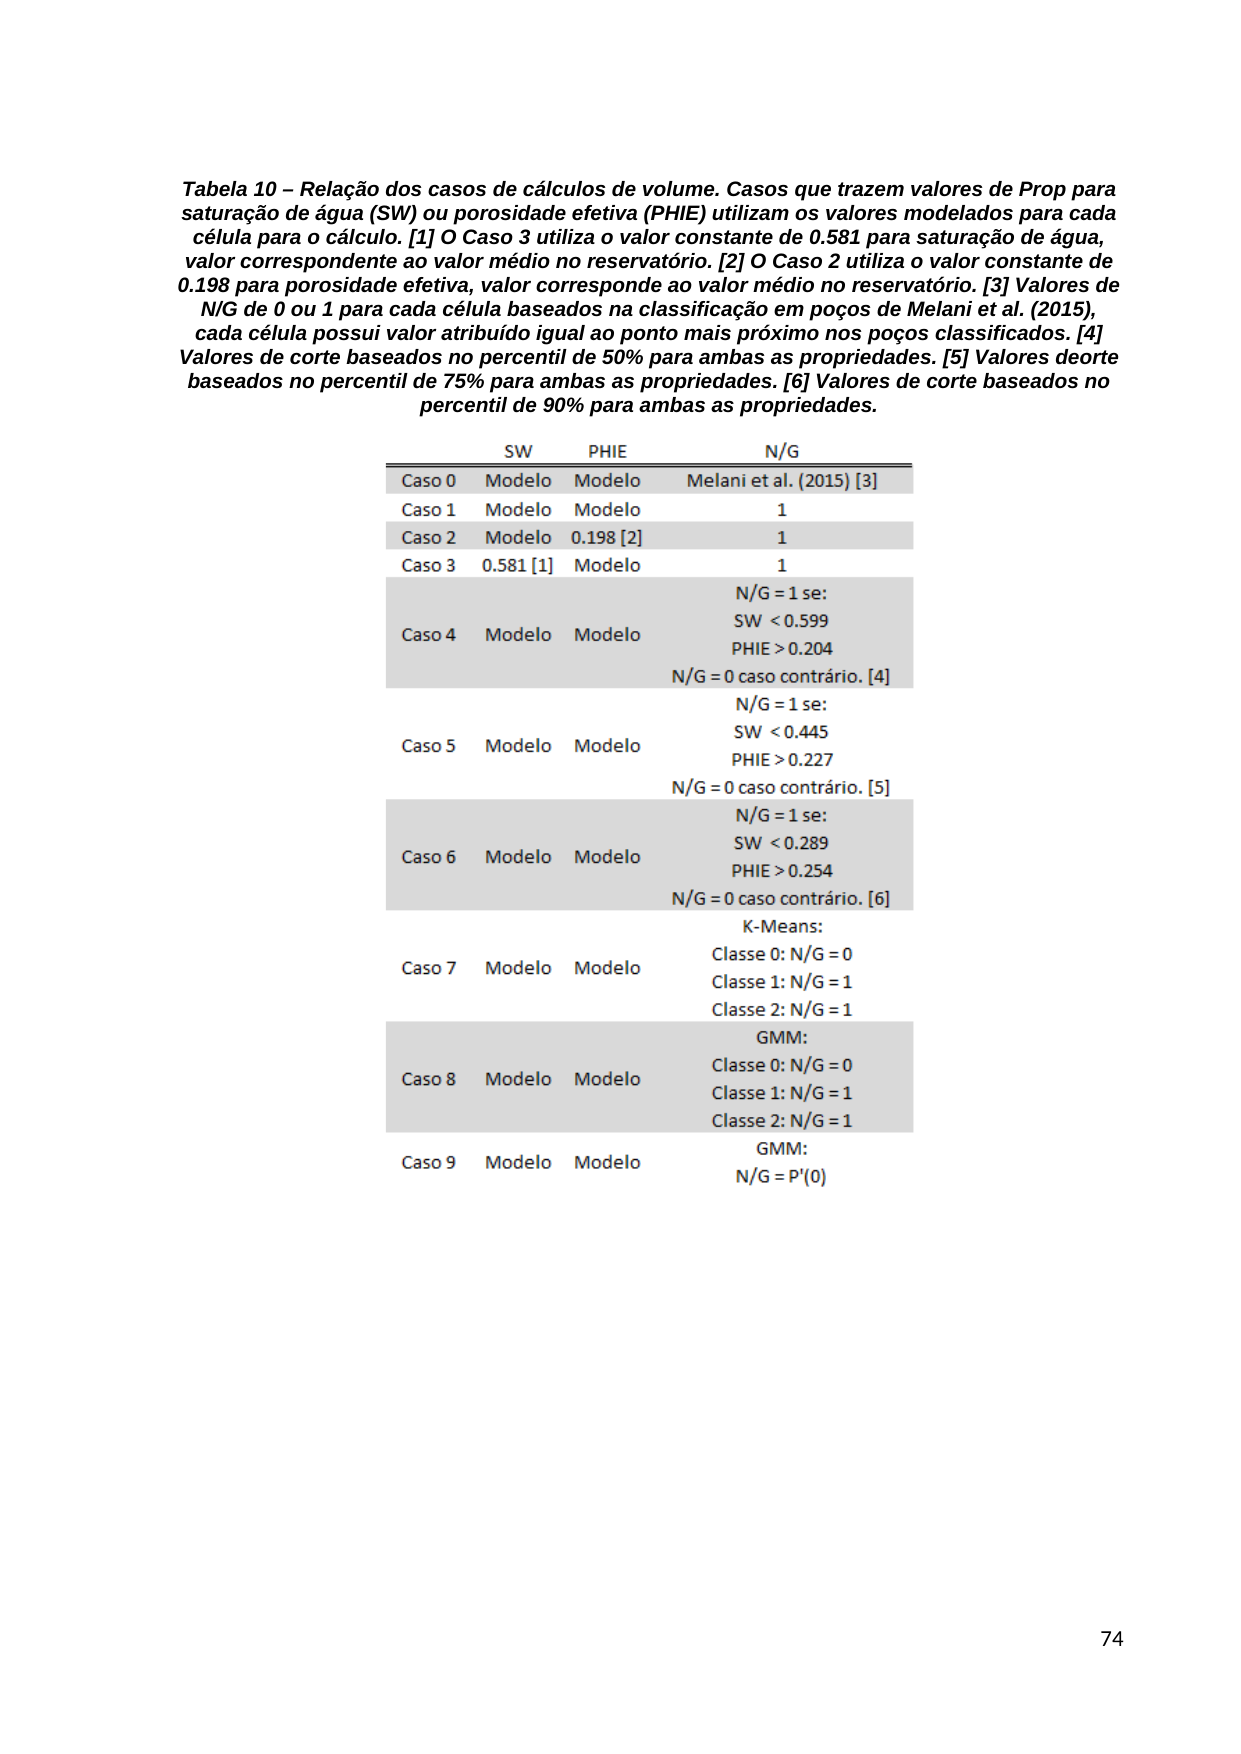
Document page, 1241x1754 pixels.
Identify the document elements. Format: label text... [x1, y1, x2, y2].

picture [385, 437, 915, 1191]
